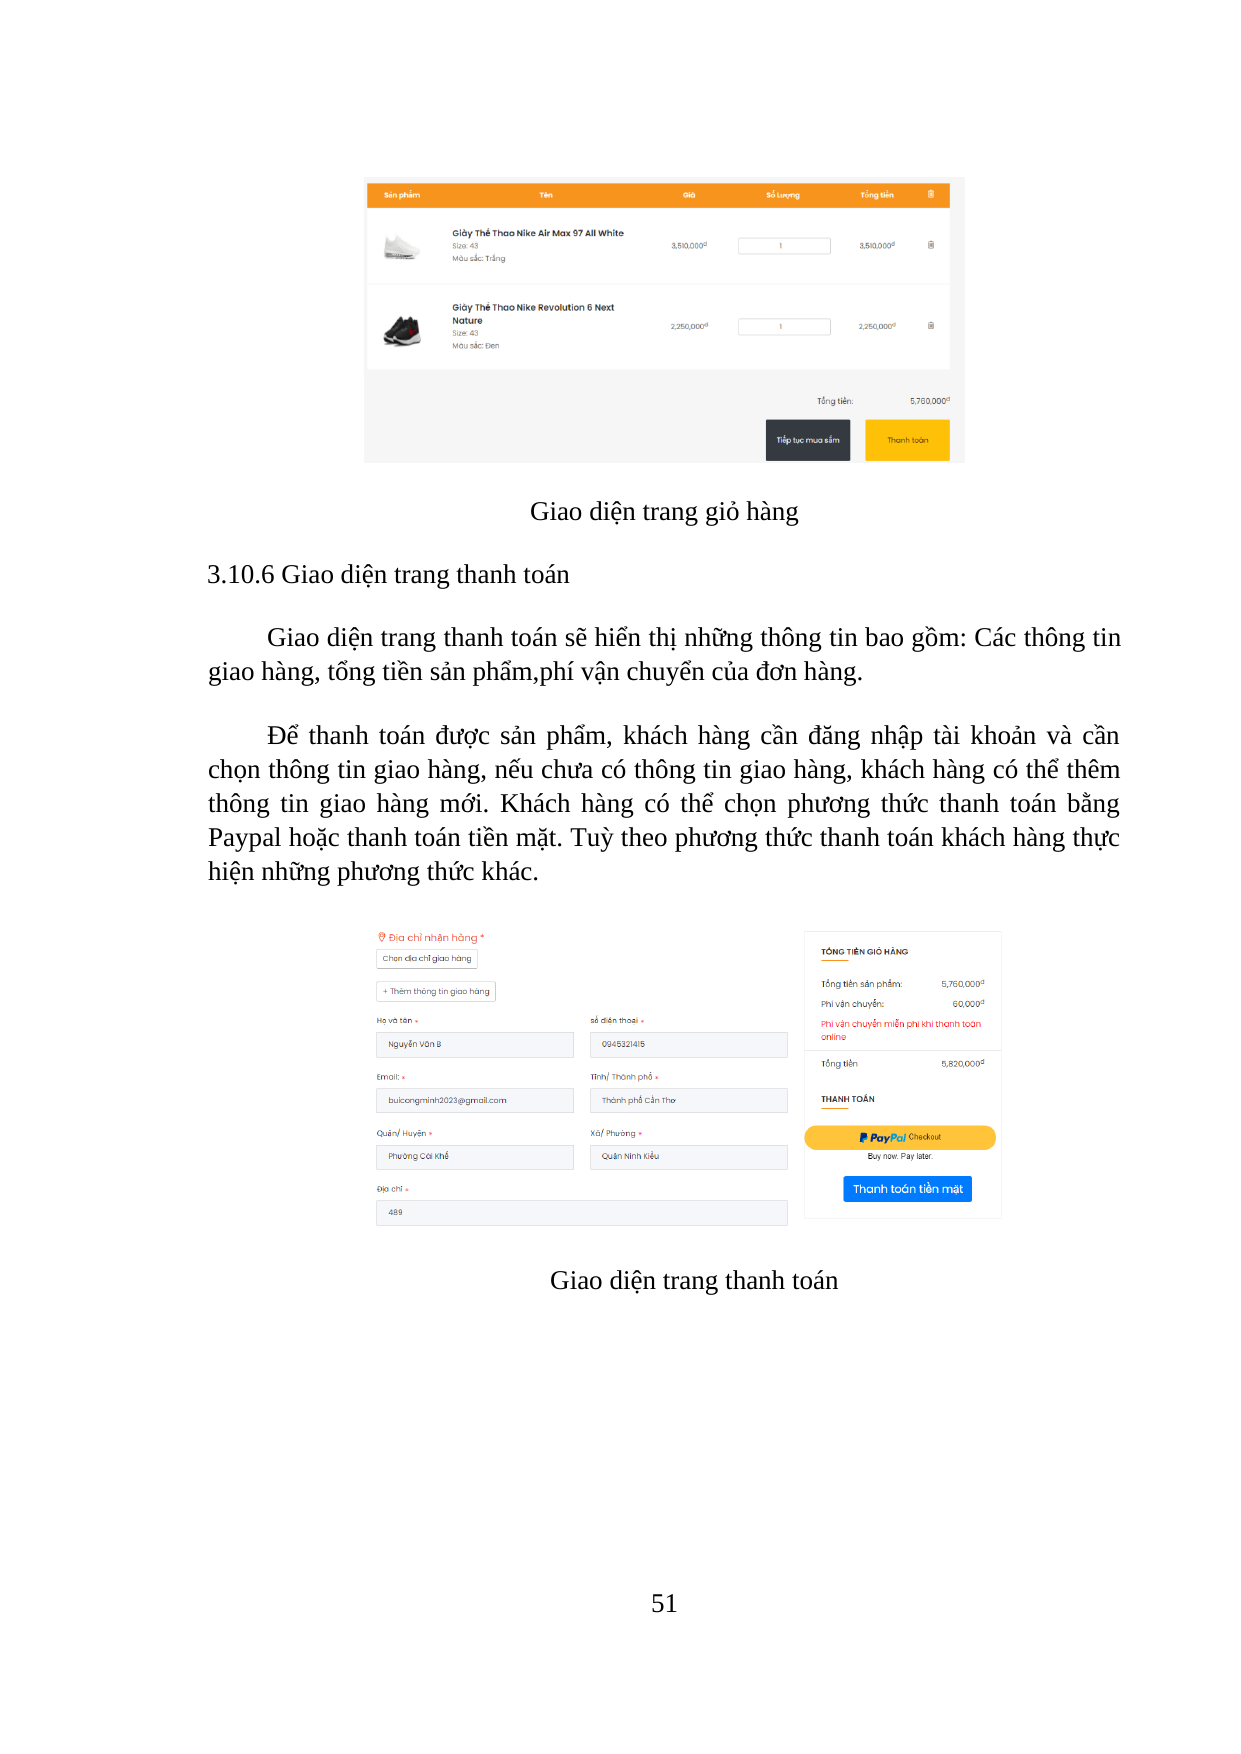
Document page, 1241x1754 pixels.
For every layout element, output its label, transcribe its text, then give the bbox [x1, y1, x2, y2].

text Giao diện trang thanh toán [208, 1264, 1122, 1296]
text 3.10.6 Giao diện trang thanh toán [207, 558, 1122, 589]
text Giao diện trang thanh toán sẽ hiển thị những thông tin bao gồm: Các thông tin giao hàng, tổng tiền sản phẩm,phí vận chuyển của đơn hàng. [208, 621, 1122, 687]
picture [363, 177, 965, 463]
text Giao diện trang giỏ hàng [207, 494, 1122, 526]
text Để thanh toán được sản phẩm, khách hàng cần đăng nhập tài khoản và cần chọn thông tin giao hàng, nếu chưa có thông tin giao hàng, khách hàng có thể thêm thông tin giao hàng mới. Khách hàng có thể chọn phương thức thanh toán bằng Paypal hoặc thanh toán tiền mặt. Tuỳ theo phương thức thanh toán khách hàng thực hiện những phương thức khác. [208, 719, 1122, 887]
picture [364, 918, 1024, 1233]
